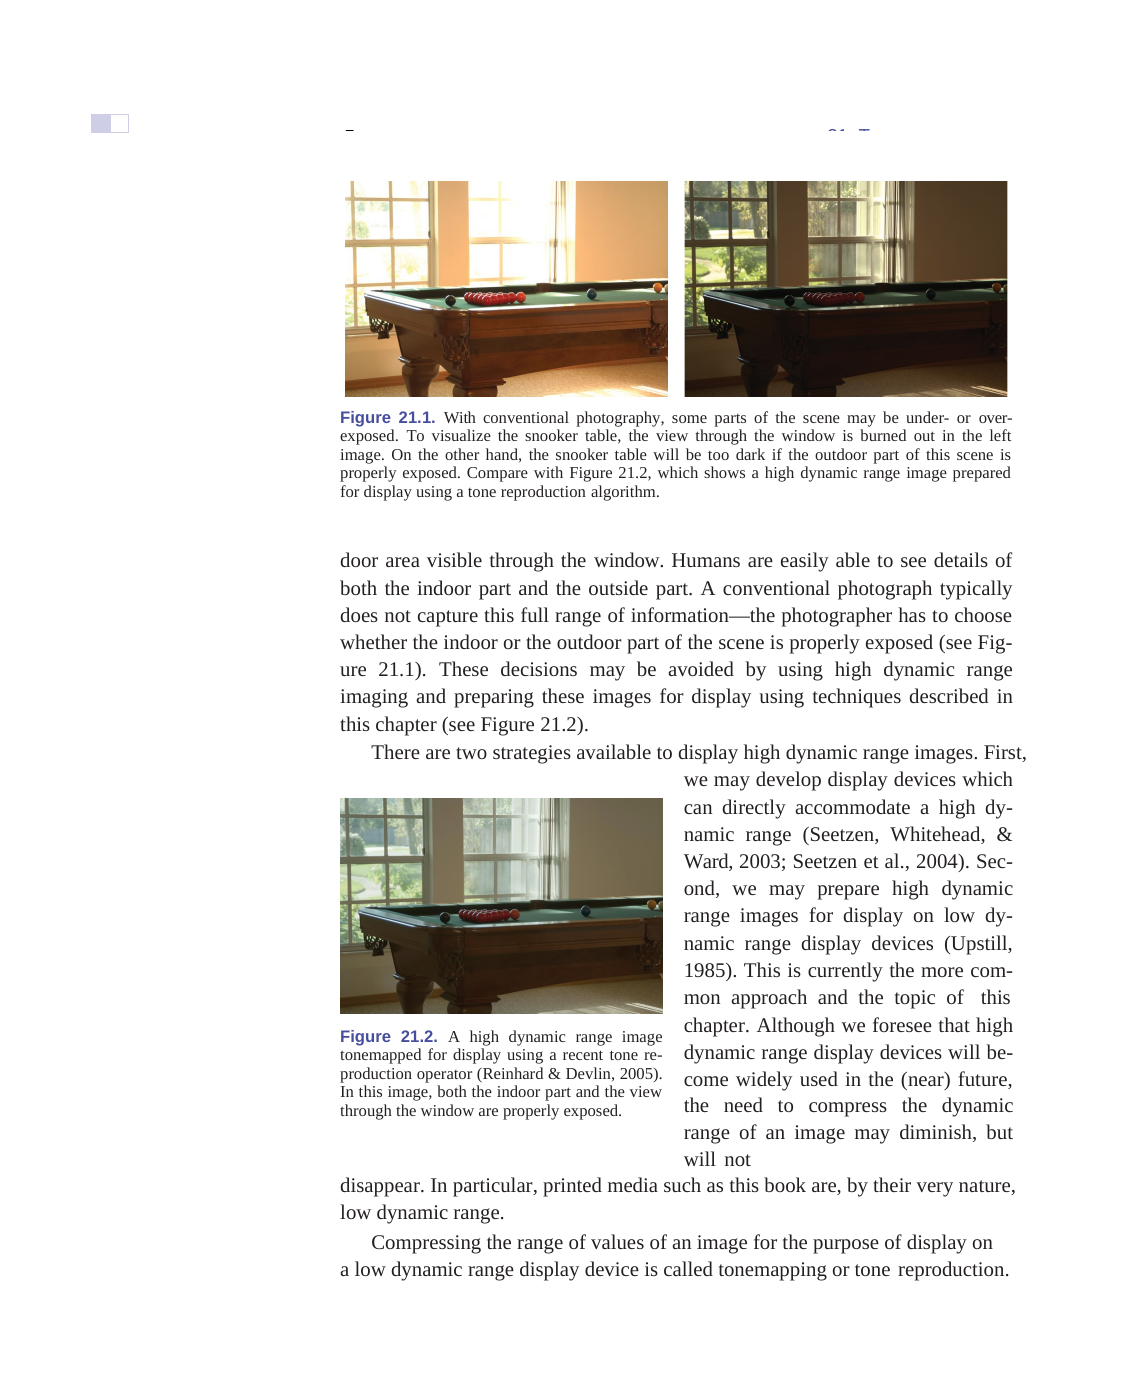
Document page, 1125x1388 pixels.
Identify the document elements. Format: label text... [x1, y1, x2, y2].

text chapter. Although we foresee that high dynamic range display devices will be- come widely used in the (near) future, the need to compress the dynamic range of an image may diminish, but will not [683, 1013, 1013, 1171]
text Figure 21.2. A high dynamic range image tonemapped for display using a recent tone re- production operator (Reinhard & Devlin, 2005). In this image, both the indoor part and the view through the window are properly exposed. [340, 1027, 663, 1119]
text door area visible through the window. Humans are easily able to see details of both the indoor part and the outside part. A conventional photograph typically does not capture this full range of information—the photographer has to choose whether the indoor or the outdoor part of the scene is properly exposed (see Fig- ure 21.1). These decisions may be avoided by using high dynamic range imaging and preparing these images for display using techniques described in this chapter (see Figure 21.2). [340, 548, 1013, 736]
text Compressing the range of values of an image for the purpose of display on a low dynamic range display device is called tonemapping or tone reproduction. [340, 1229, 1014, 1281]
text disappear. In particular, printed media such as this book are, by their very nature, low dynamic range. [340, 1173, 1021, 1224]
text There are two strategies available to display high dynamic range images. First, [371, 740, 1048, 764]
picture [684, 181, 1008, 397]
text we may develop display devices which can directly accommodate a high dy- namic range (Seetzen, Whitehead, & Ward, 2003; Seetzen et al., 2004). Sec- ond, we may prepare high dynamic range images for display on low dy- namic range display devices (Upstill, 1985). This is currently the more com- mon approach and the topic of this [683, 767, 1013, 1009]
picture [345, 181, 668, 397]
picture [340, 798, 663, 1014]
text Figure 21.1. With conventional photography, some parts of the scene may be under- or over- exposed. To visualize the snooker table, the view through the window is burned out in the left image. On the other hand, the snooker table will be too dark if the outdoor part of this scene is properly exposed. Compare with Figure 21.2, which shows a high dynamic range image prepared for display using a tone reproduction algorithm. [340, 409, 1013, 501]
